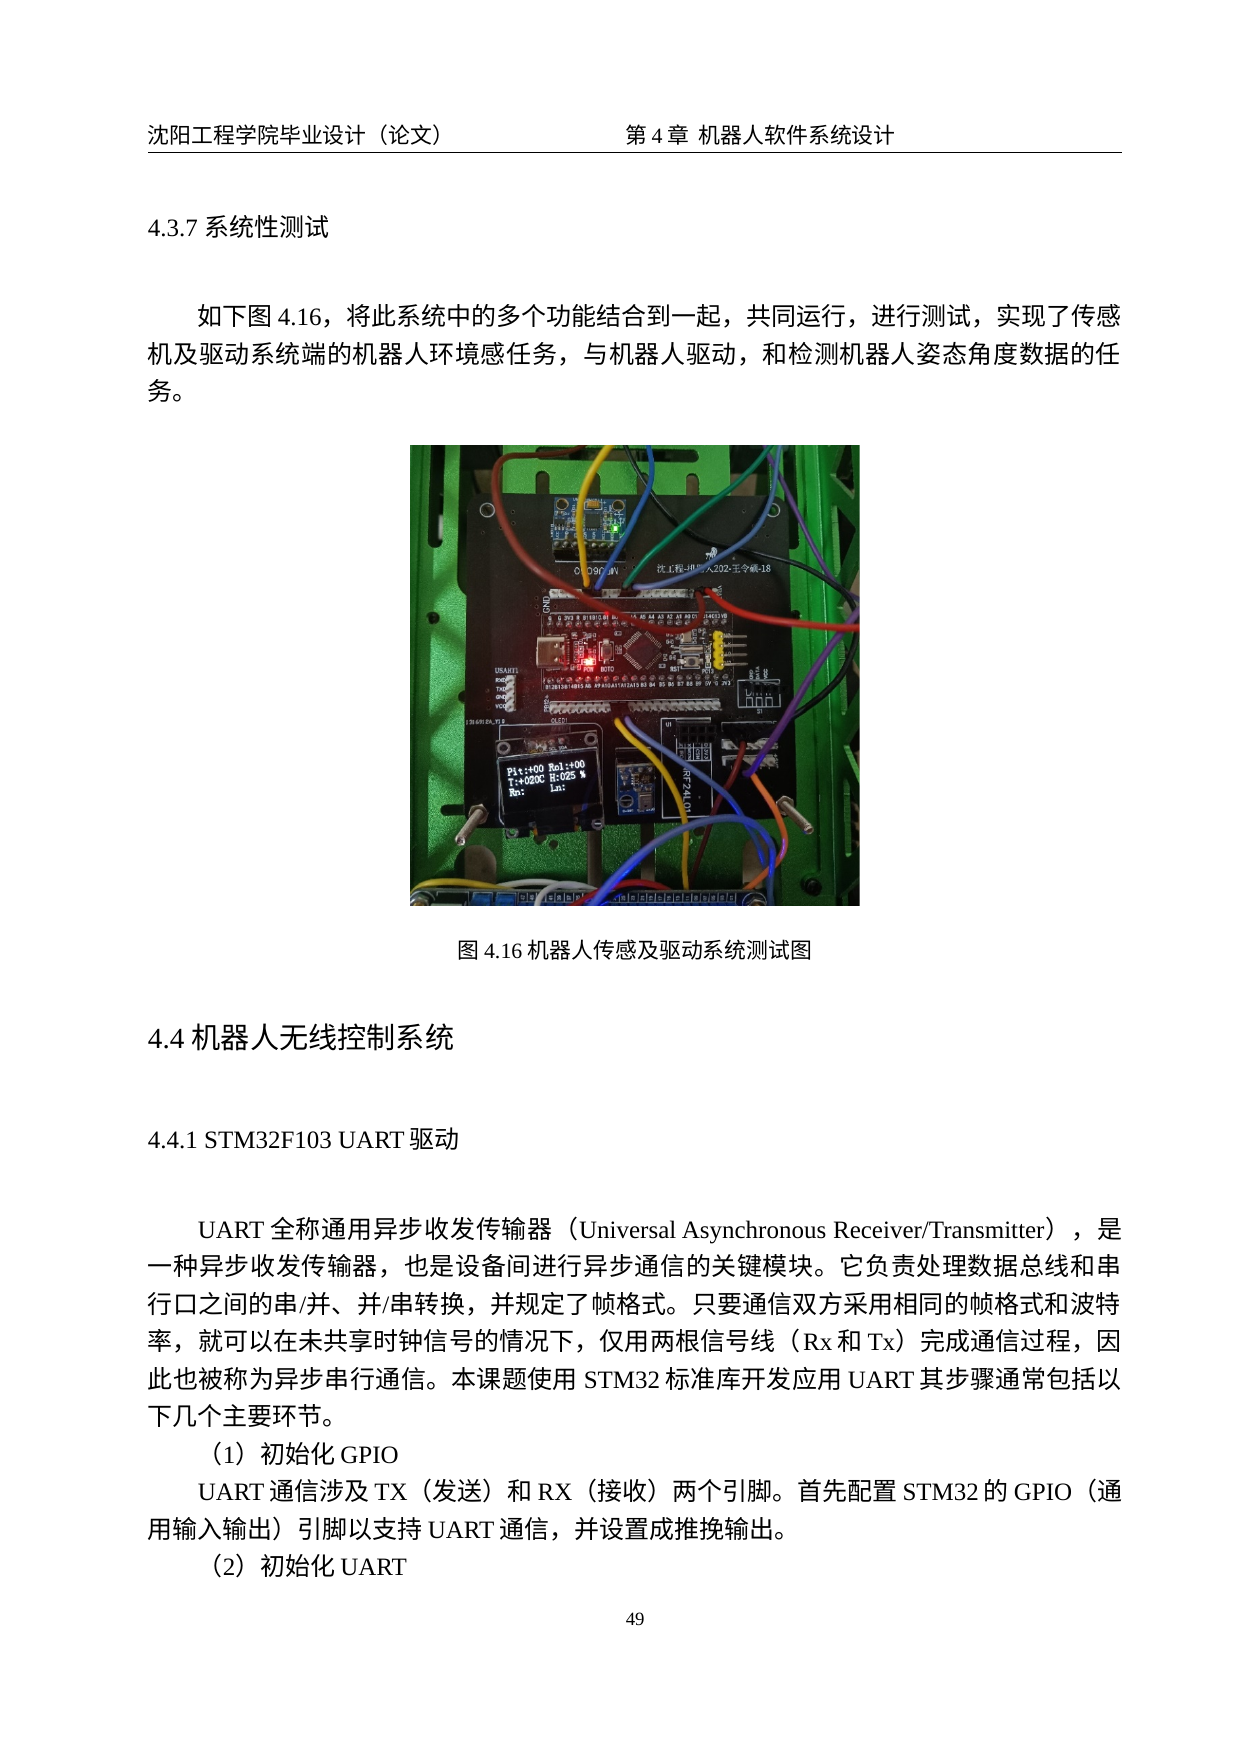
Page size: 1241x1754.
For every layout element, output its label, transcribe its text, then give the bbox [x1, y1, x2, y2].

text （2）初始化UART [148, 1546, 1122, 1583]
text 4.4 机器人无线控制系统 [148, 1003, 1122, 1068]
text 图4.16 机器人传感及驱动系统测试图 [148, 933, 1122, 966]
text （1）初始化GPIO [148, 1433, 1122, 1471]
text UART通信涉及TX（发送）和RX（接收）两个引脚。首先配置STM32的GPIO（通用输入输出）引脚以支持UART通信，并设置成推挽输出。 [148, 1471, 1122, 1546]
text 如下图4.16，将此系统中的多个功能结合到一起，共同运行，进行测试，实现了传感机及驱动系统端的机器人环境感任务，与机器人驱动，和检测机器人姿态角度数据的任务。 [148, 296, 1122, 408]
text 4.4.1 STM32F103 UART驱动 [148, 1106, 1122, 1171]
picture [410, 445, 860, 906]
text UART全称通用异步收发传输器（Universal Asynchronous Receiver/Transmitter），是一种异步收发传输器，也是设备间进行异步通信的关键模块。它负责处理数据总线和串行口之间的串/并、并/串转换，并规定了帧格式。只要通信双方采用相同的帧格式和波特率，就可以在未共享时钟信号的情况下，仅用两根信号线（Rx和Tx）完成通信过程，因此也被称为异步串行通信。本课题使用STM32标准库开发应用UART其步骤通常包括以下几个主要环节。 [148, 1208, 1122, 1433]
text 4.3.7 系统性测试 [148, 193, 1122, 258]
